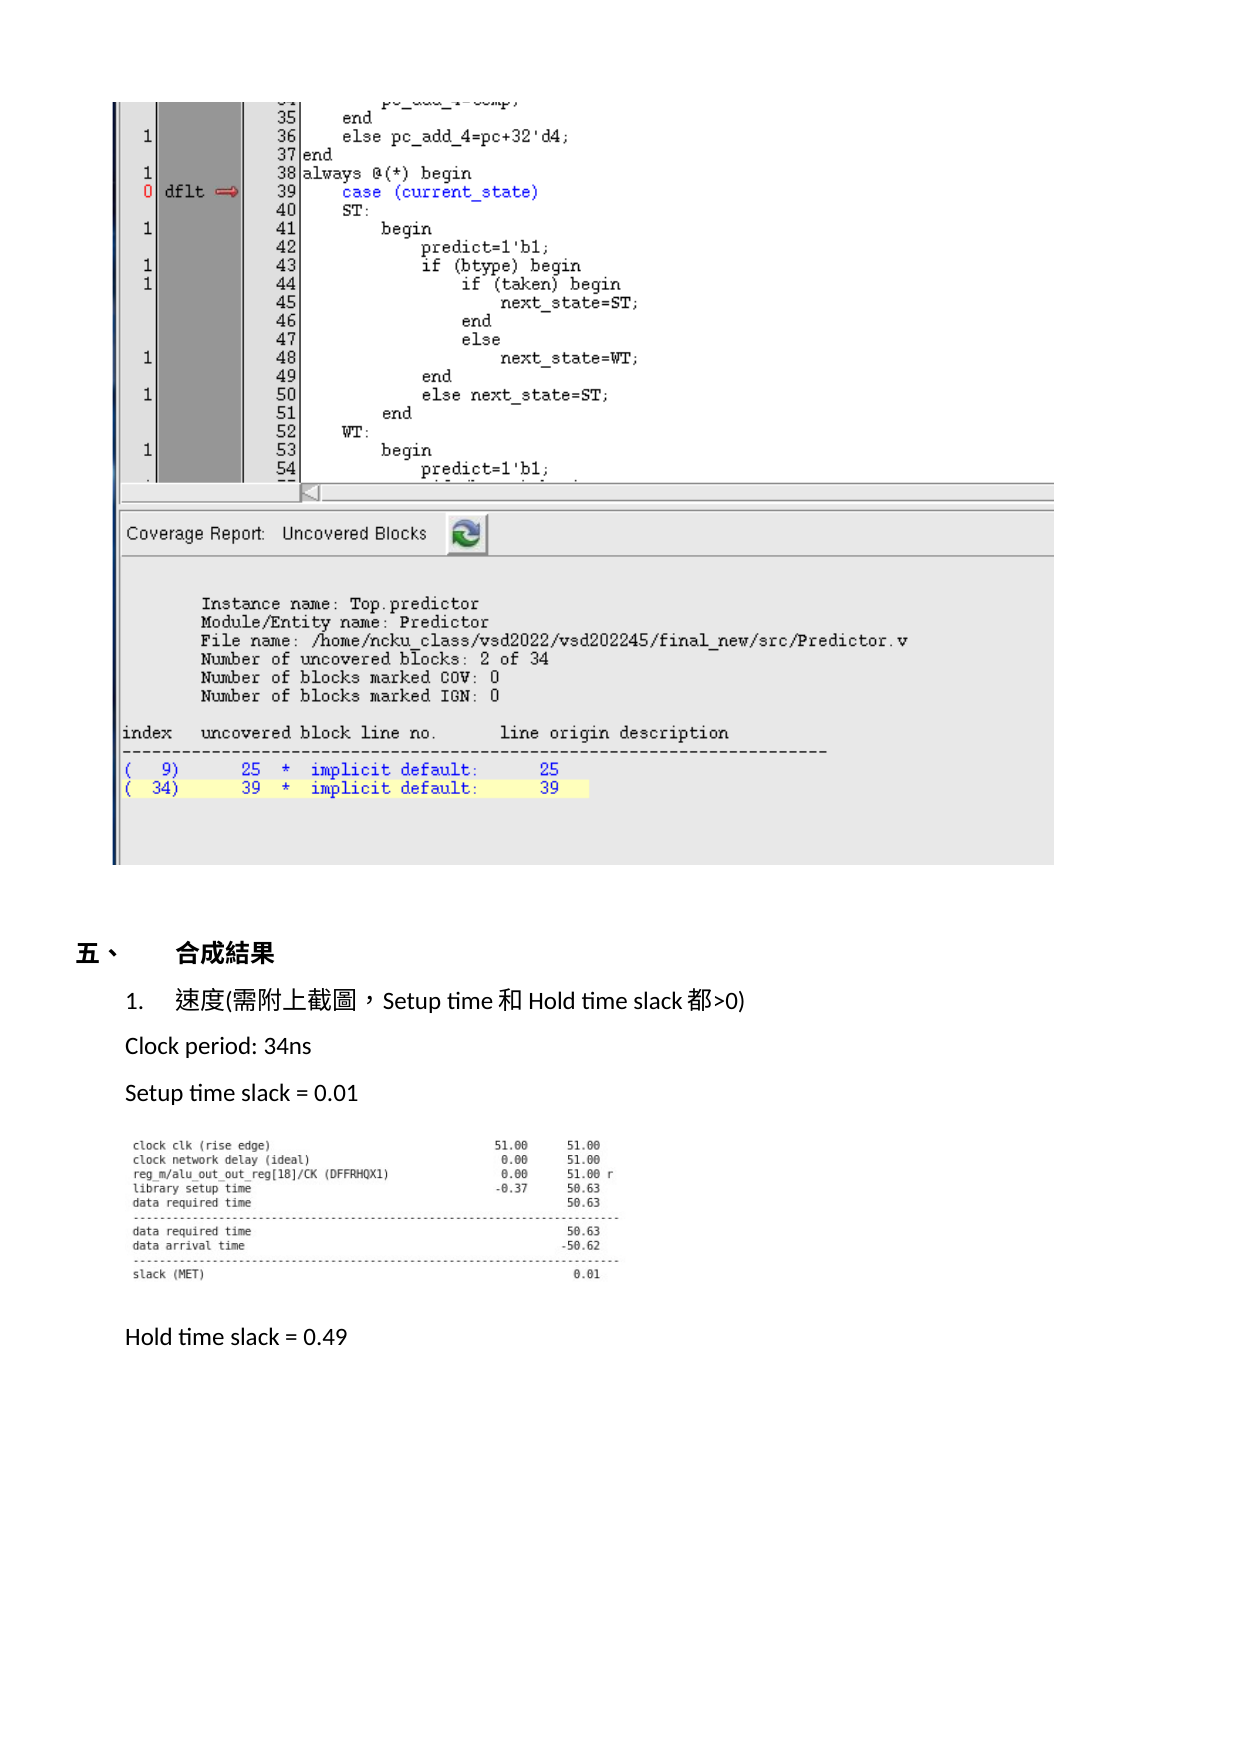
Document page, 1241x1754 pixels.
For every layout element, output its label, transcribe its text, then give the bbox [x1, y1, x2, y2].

list 合成結果 [75, 933, 1165, 971]
picture [112, 102, 1054, 865]
list 速度(需附上截圖，Setup time和Hold time slack都>0) [125, 980, 1165, 1018]
text Setup time slack = 0.01 [125, 1074, 1165, 1111]
text Clock period: 34ns [125, 1027, 1165, 1064]
picture [125, 1132, 635, 1297]
text Hold time slack = 0.49 [125, 1318, 1165, 1355]
